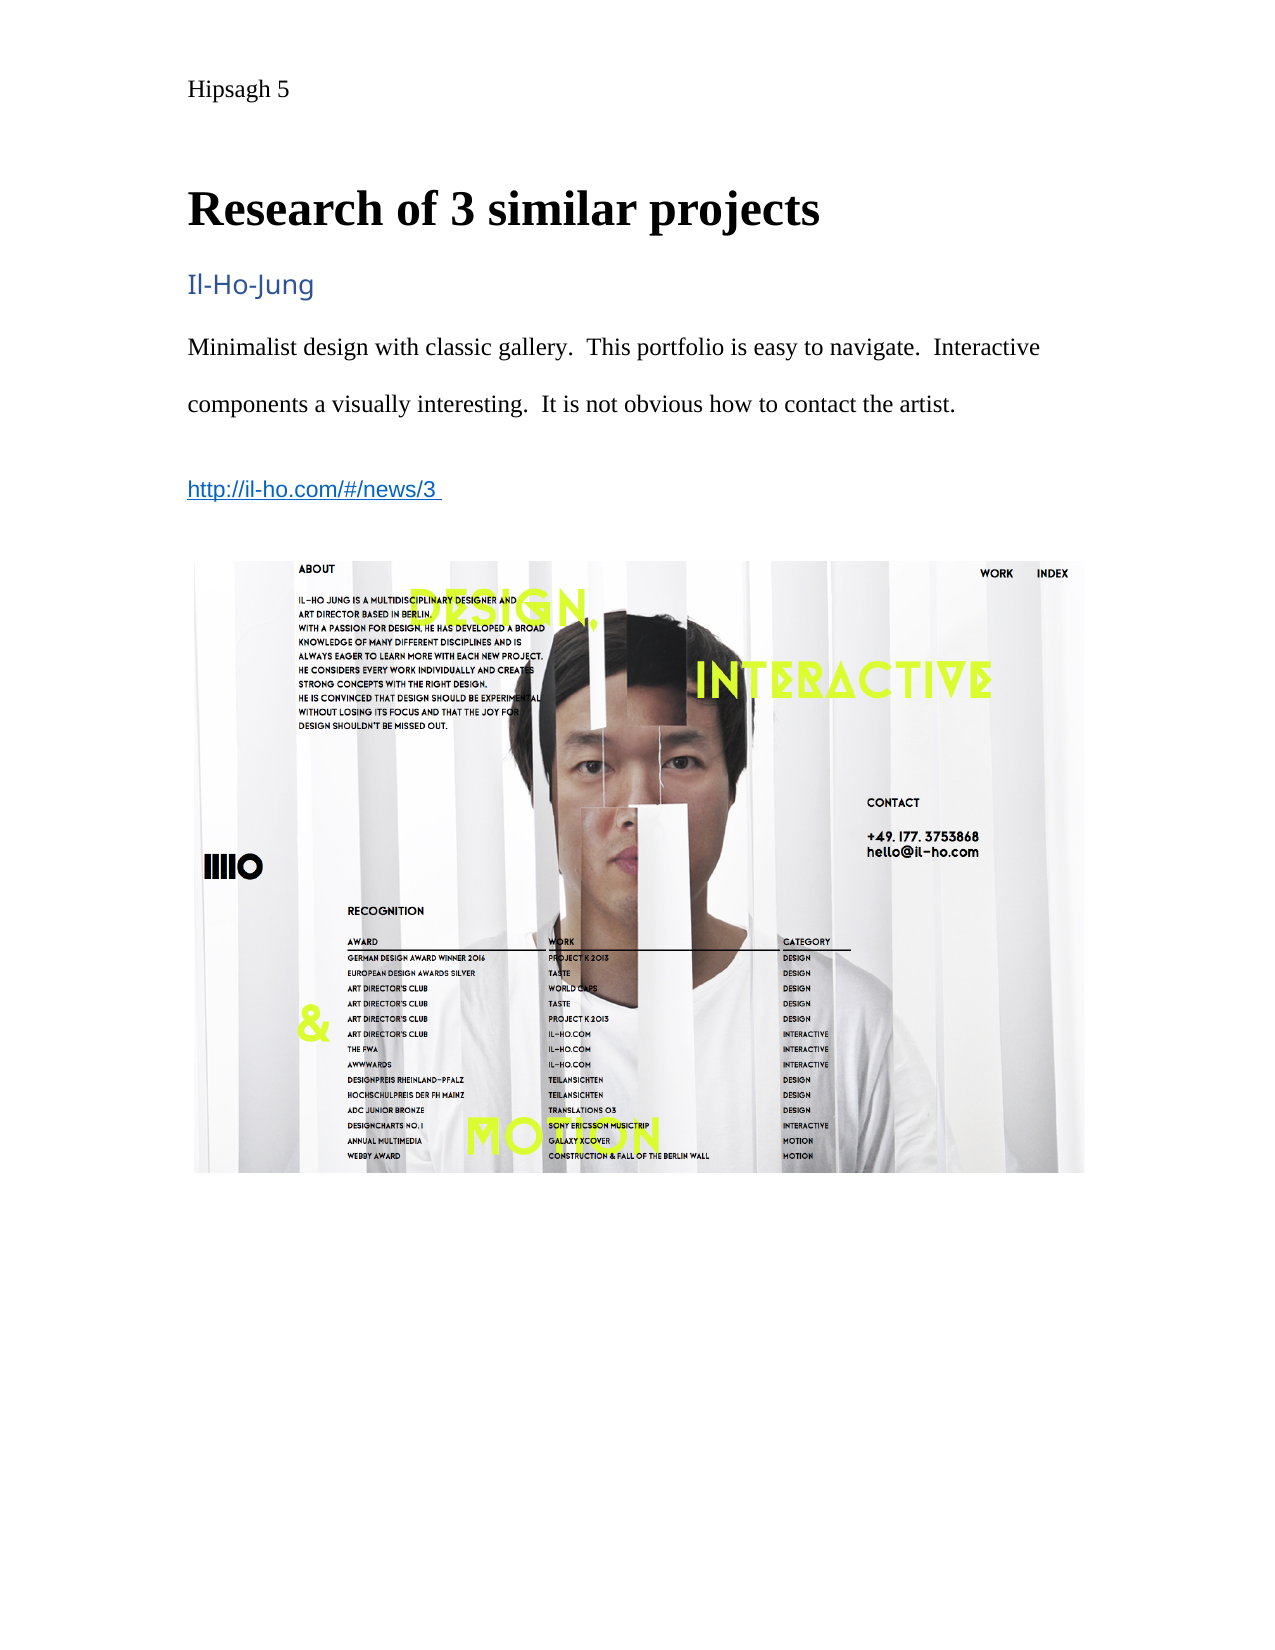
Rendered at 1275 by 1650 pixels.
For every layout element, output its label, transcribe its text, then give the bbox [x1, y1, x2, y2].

picture [187, 557, 1088, 1177]
text Minimalist design with classic gallery. This portfolio is easy to navigate. Interactive components a visually interesting. It is not obvious how to contact the artist. [187, 332, 1088, 418]
subtitle Il-Ho-Jung [187, 266, 1088, 303]
subtitle Research of 3 similar projects [187, 179, 1088, 237]
text http://il-ho.com/#/news/3 [187, 476, 1088, 502]
